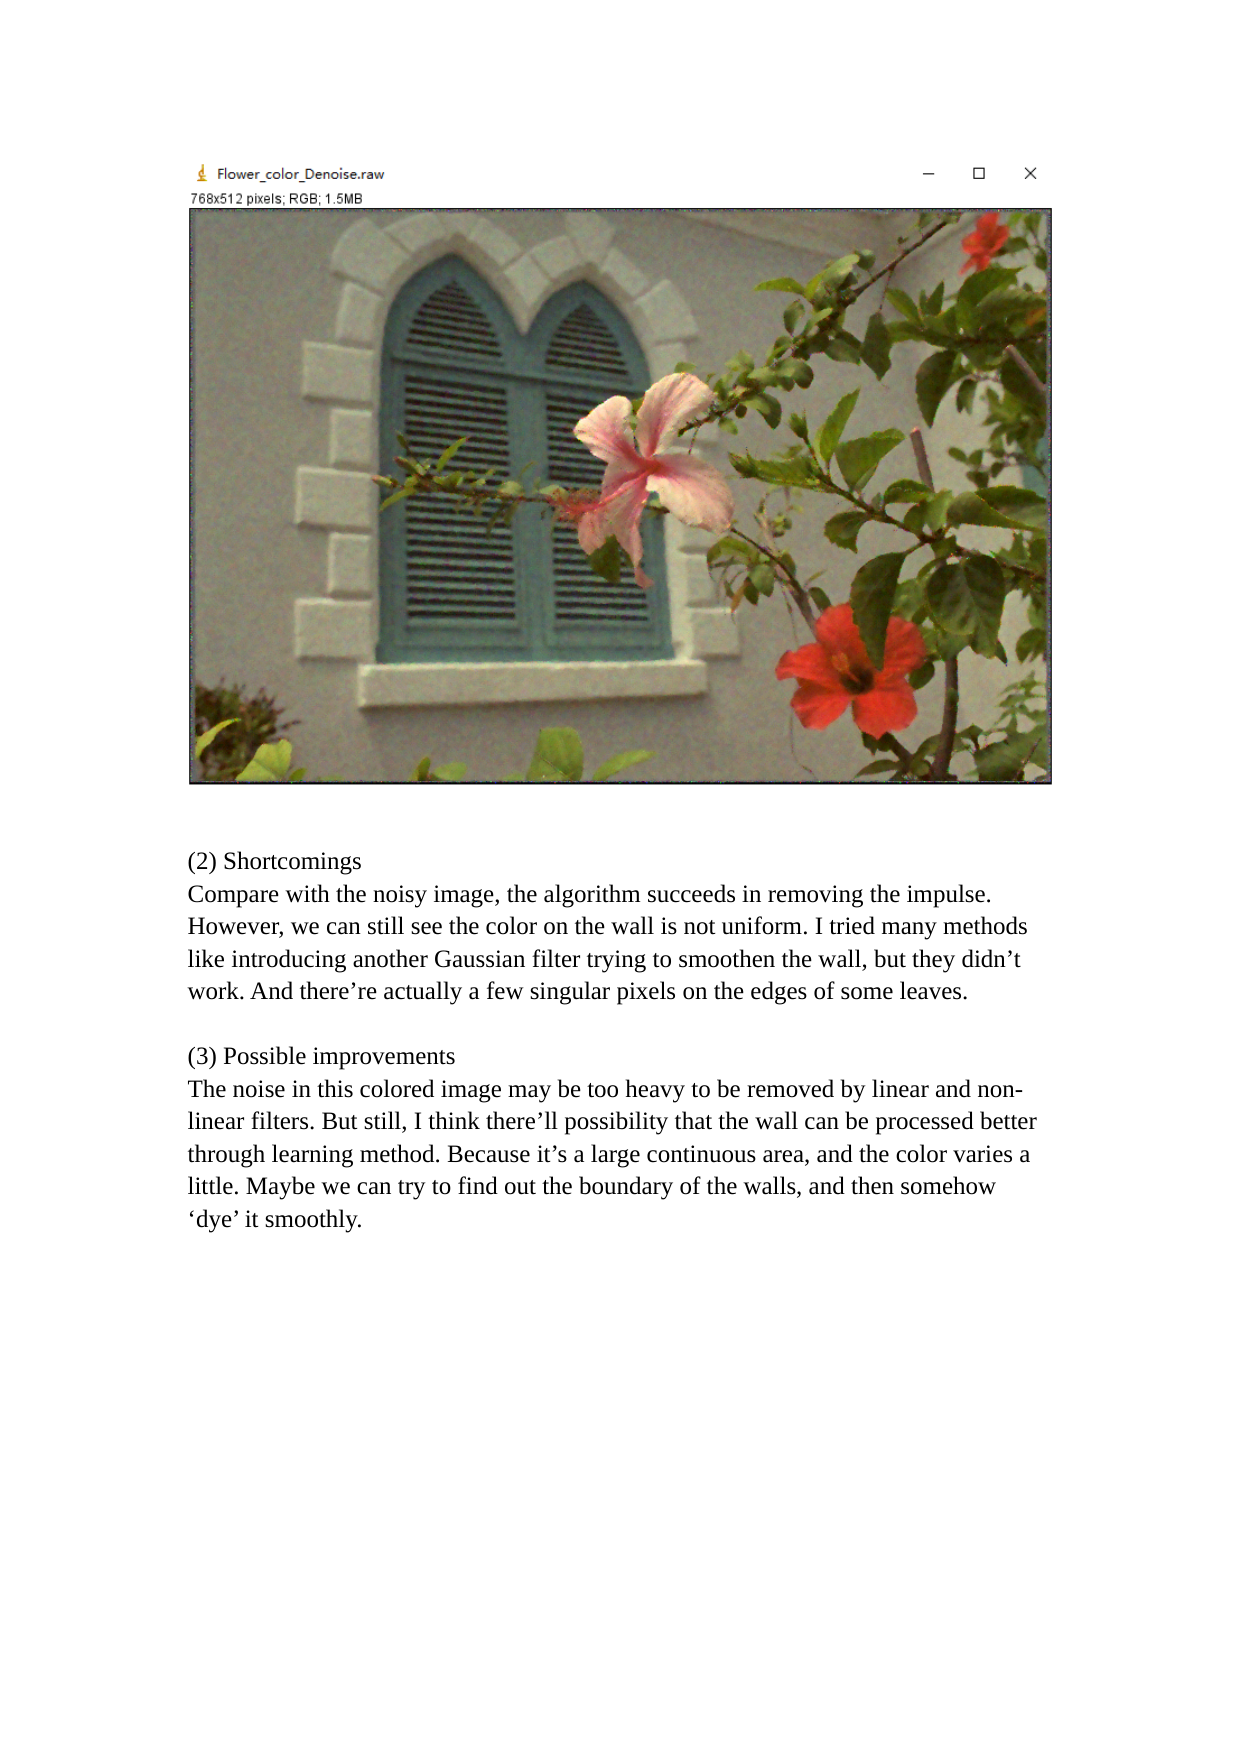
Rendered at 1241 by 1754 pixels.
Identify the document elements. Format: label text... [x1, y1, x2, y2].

picture [187, 162, 1053, 789]
text Compare with the noisy image, the algorithm succeeds in removing the impulse. However, we can still see the color on the wall is not uniform. I tried many methods like introducing another Gaussian filter trying to smoothen the wall, but they didn’t work. And there’re actually a few singular pixels on the edges of some leaves. [187, 877, 1053, 1007]
text The noise in this colored image may be too heavy to be removed by linear and non-linear filters. But still, I think there’ll possibility that the wall can be processed better through learning method. Because it’s a large continuous area, and the color varies a little. Maybe we can try to find out the boundary of the walls, and then somehow ‘dye’ it smoothly. [187, 1072, 1053, 1234]
text (2) Shortcomings [187, 844, 1053, 877]
text (3) Possible improvements [187, 1039, 1053, 1072]
